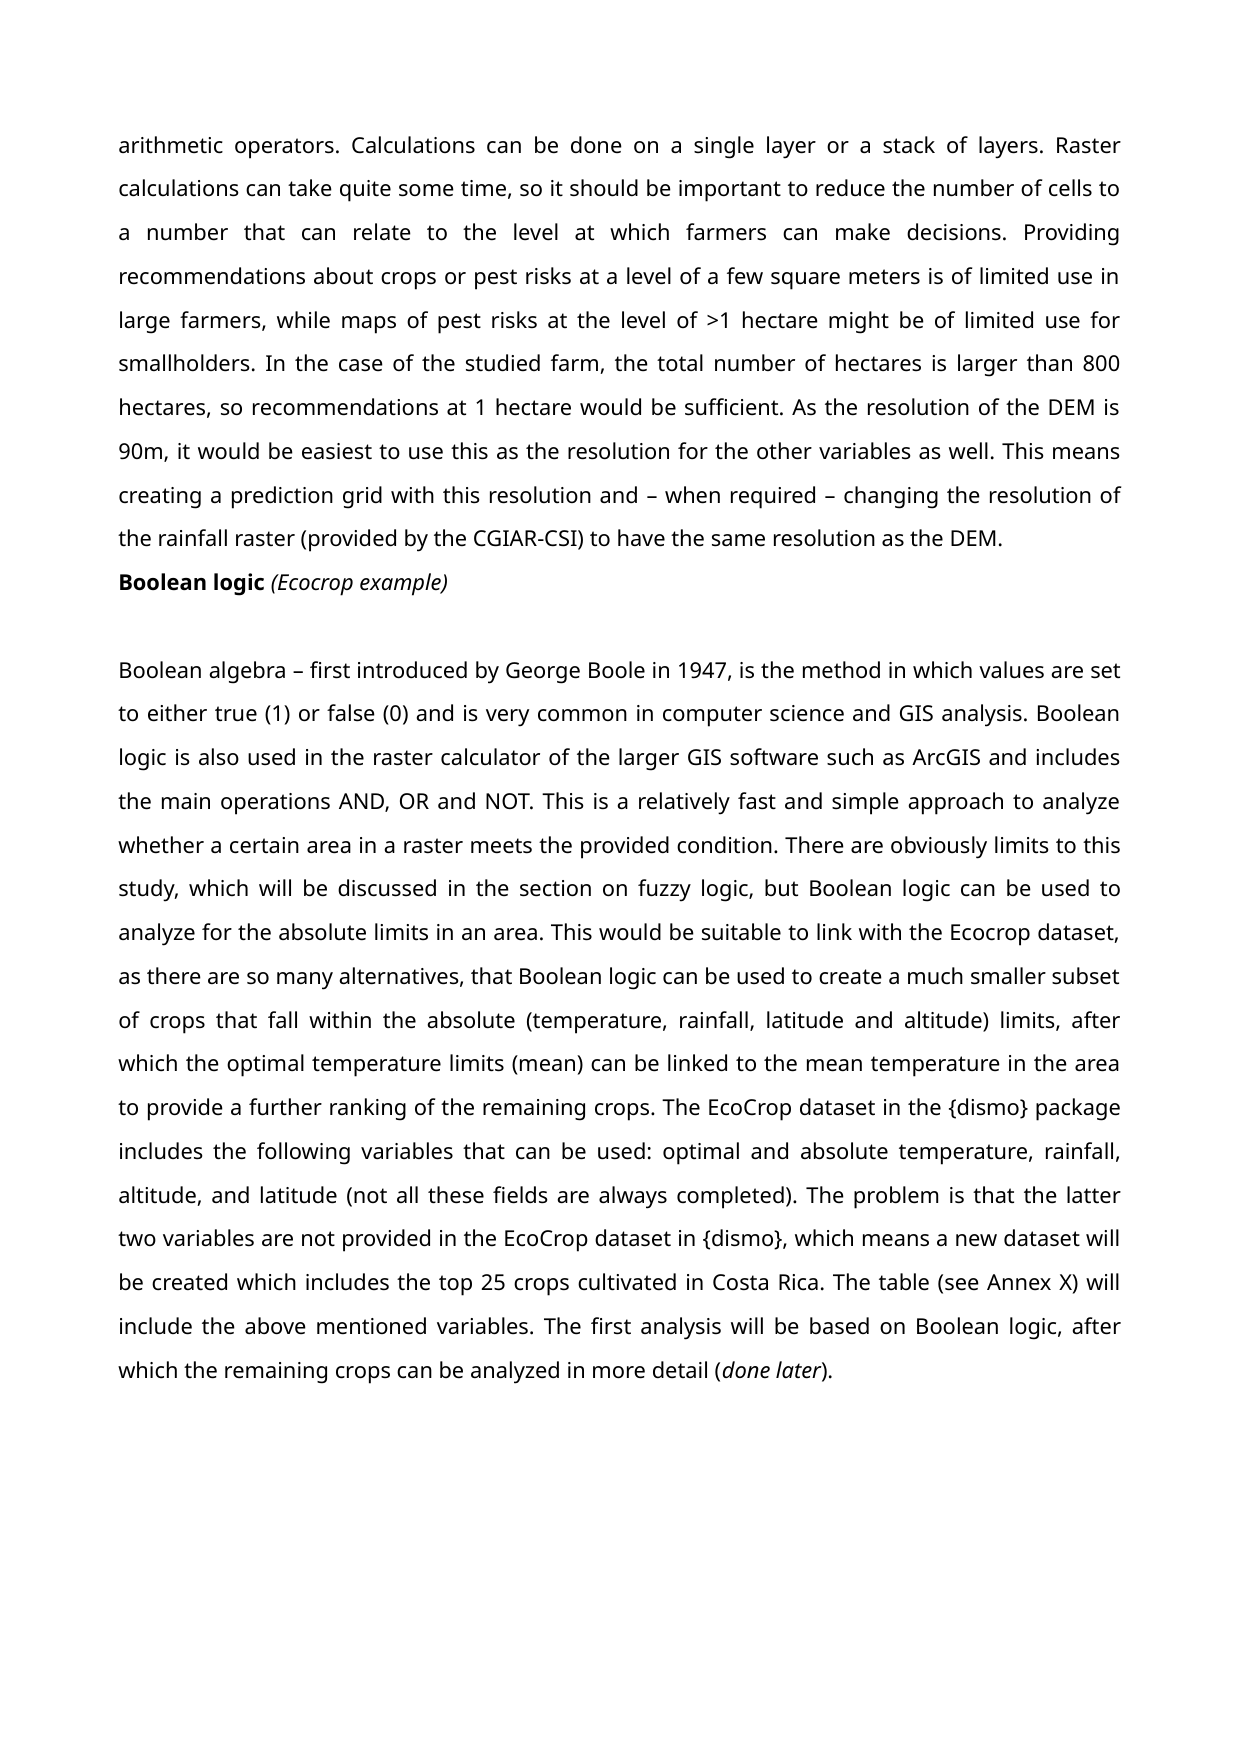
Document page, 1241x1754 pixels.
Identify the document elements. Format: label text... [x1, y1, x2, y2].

text Boolean logic (Ecocrop example) [118, 556, 1122, 599]
text Boolean algebra – first introduced by George Boole in 1947, is the method in which values are set to either true (1) or false (0) and is very common in computer science and GIS analysis. Boolean logic is also used in the raster calculator of the larger GIS software such as ArcGIS and includes the main operations AND, OR and NOT. This is a relatively fast and simple approach to analyze whether a certain area in a raster meets the provided condition. There are obviously limits to this study, which will be discussed in the section on fuzzy logic, but Boolean logic can be used to analyze for the absolute limits in an area. This would be suitable to link with the Ecocrop dataset, as there are so many alternatives, that Boolean logic can be used to create a much smaller subset of crops that fall within the absolute (temperature, rainfall, latitude and altitude) limits, after which the optimal temperature limits (mean) can be linked to the mean temperature in the area to provide a further ranking of the remaining crops. The EcoCrop dataset in the {dismo} package includes the following variables that can be used: optimal and absolute temperature, rainfall, altitude, and latitude (not all these fields are always completed). The problem is that the latter two variables are not provided in the EcoCrop dataset in {dismo}, which means a new dataset will be created which includes the top 25 crops cultivated in Costa Rica. The table (see Annex X) will include the above mentioned variables. The first analysis will be based on Boolean logic, after which the remaining crops can be analyzed in more detail (done later). [118, 643, 1122, 1387]
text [118, 118, 1122, 556]
